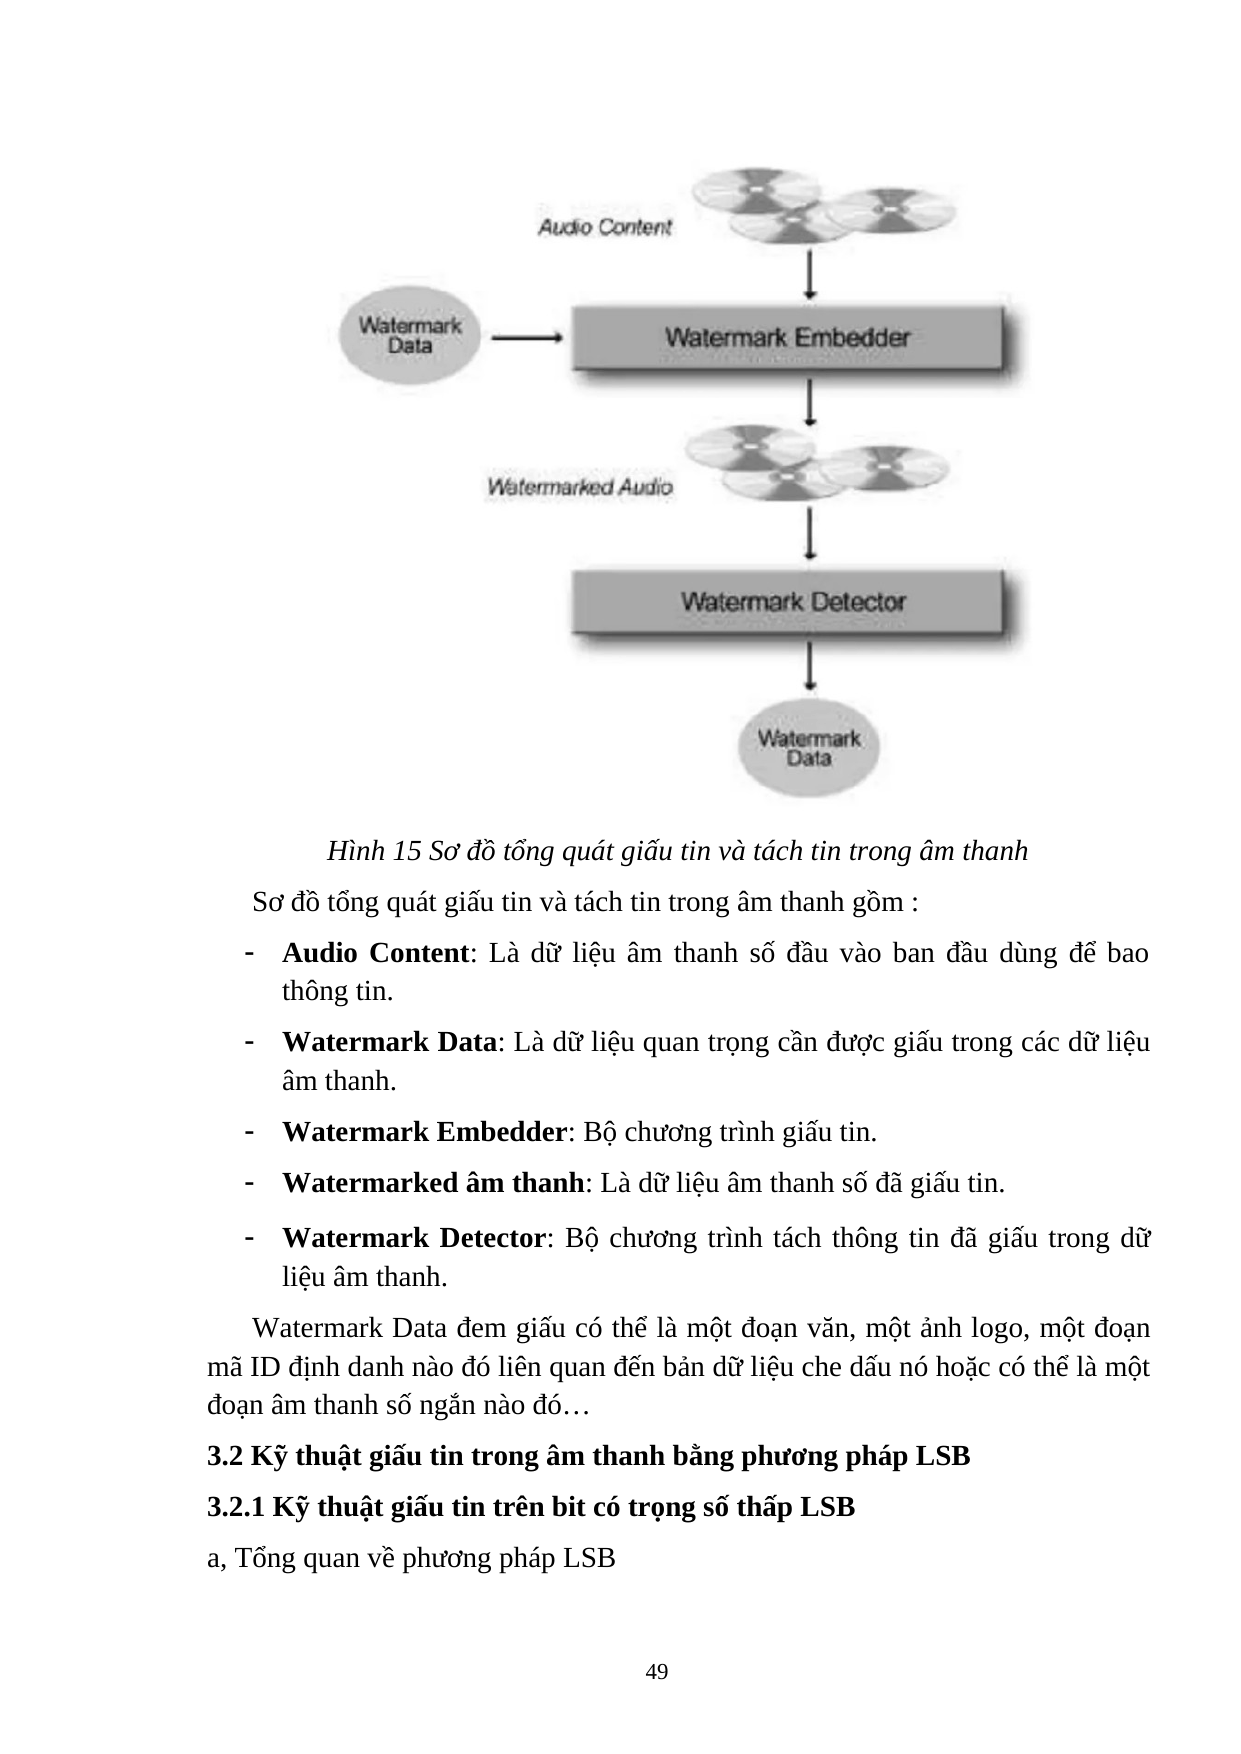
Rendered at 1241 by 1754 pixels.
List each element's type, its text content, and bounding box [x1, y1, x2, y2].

list 3.2.1 Kỹ thuật giấu tin trên bit có trọng số thấp LSB [207, 1489, 1152, 1523]
list a, Tổng quan về phương pháp LSB [207, 1540, 1152, 1574]
list Audio Content: Là dữ liệu âm thanh số đầu vào ban đầu dùng để bao thông tin. [244, 935, 1152, 1007]
list Watermarked âm thanh: Là dữ liệu âm thanh số đã giấu tin. [244, 1165, 1152, 1199]
list Watermark Data đem giấu có thể là một đoạn văn, một ảnh logo, một đoạn mã ID định danh nào đó liên quan đến bản dữ liệu che dấu nó hoặc có thể là một đoạn âm thanh số ngắn nào đó… [207, 1310, 1152, 1421]
list Sơ đồ tổng quát giấu tin và tách tin trong âm thanh gồm : [207, 884, 1152, 917]
list Watermark Embedder: Bộ chương trình giấu tin. [244, 1114, 1152, 1148]
list 3.2 Kỹ thuật giấu tin trong âm thanh bằng phương pháp LSB [207, 1438, 1152, 1472]
list Watermark Detector: Bộ chương trình tách thông tin đã giấu trong dữ liệu âm thanh. [244, 1221, 1152, 1293]
picture [323, 159, 1035, 811]
list Watermark Data: Là dữ liệu quan trọng cần được giấu trong các dữ liệu âm thanh. [244, 1024, 1152, 1097]
